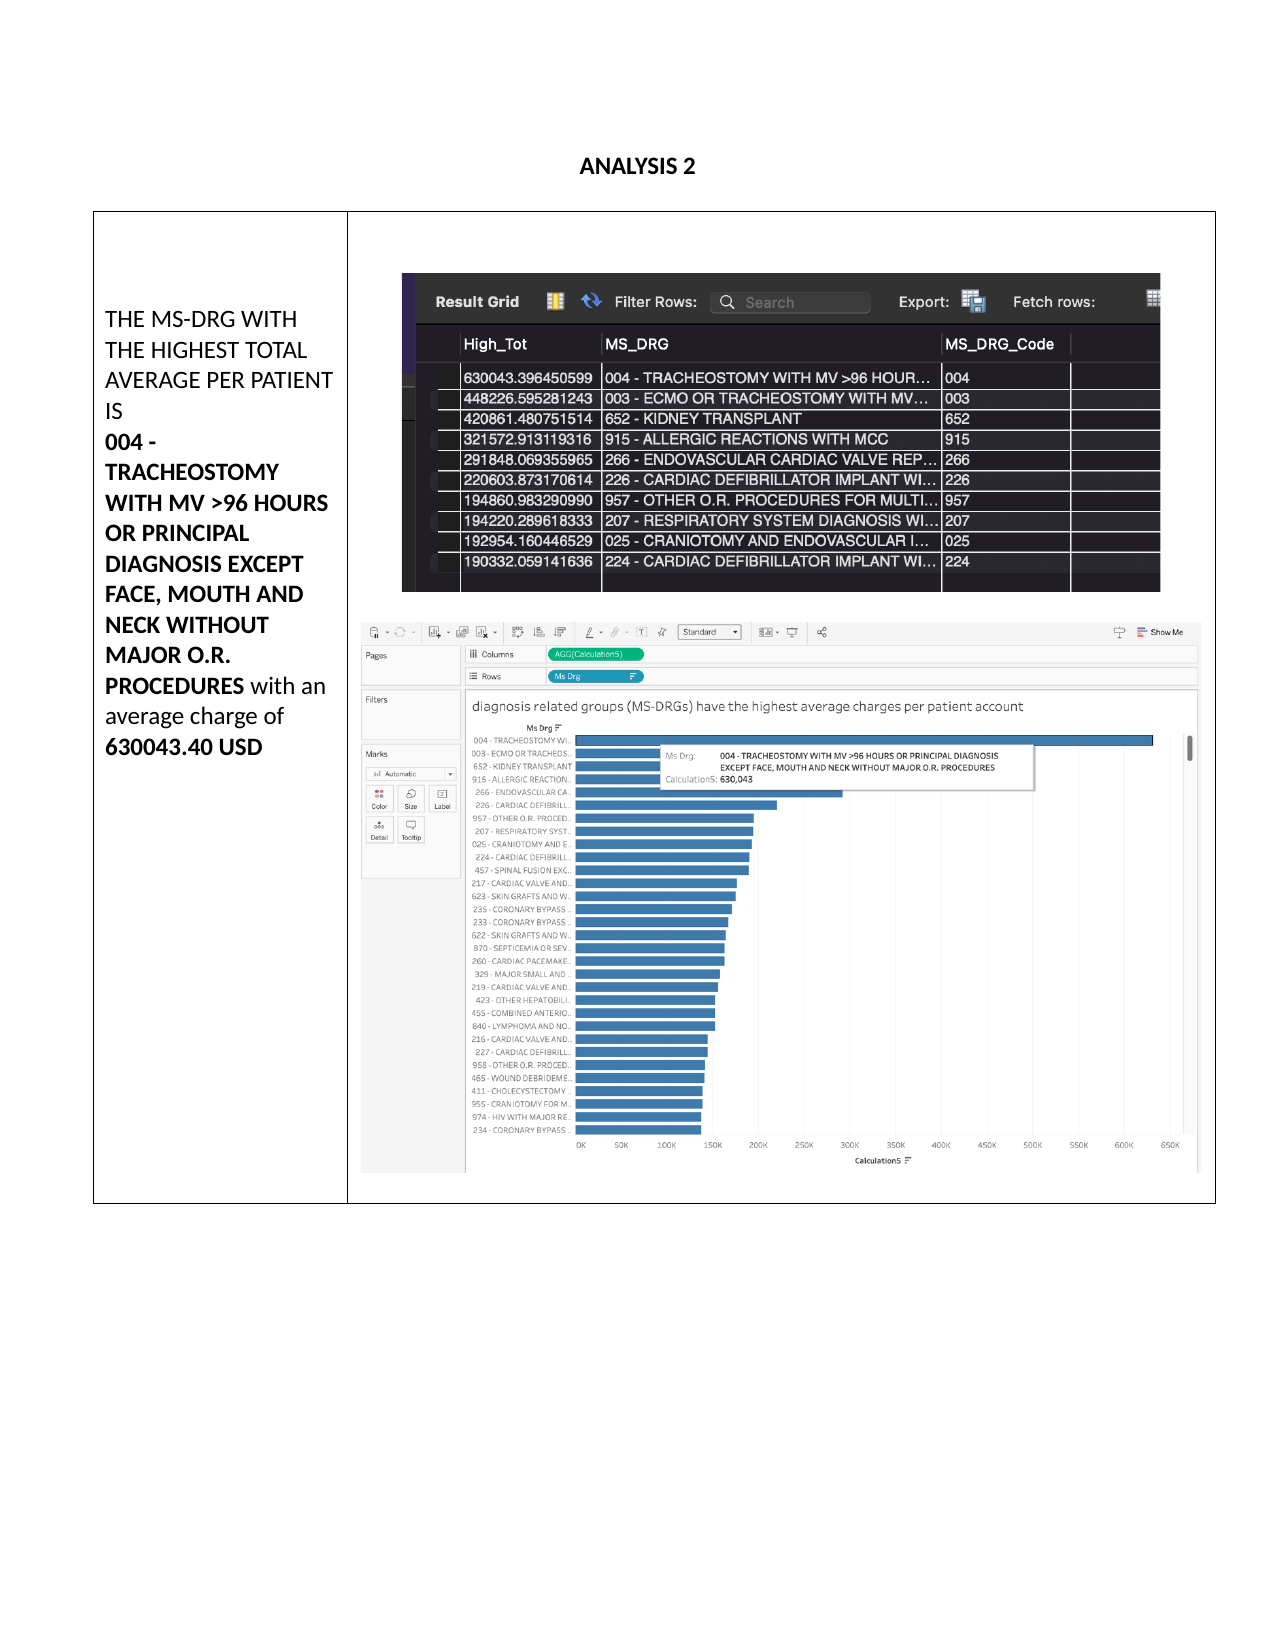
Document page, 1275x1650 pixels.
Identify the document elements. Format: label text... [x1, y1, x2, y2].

text ANALYSIS 2 [150, 150, 1125, 181]
picture [360, 622, 1202, 1173]
table_header [348, 212, 1215, 1203]
picture [401, 273, 1161, 592]
table_header THE MS-DRG WITH THE HIGHEST TOTAL AVERAGE PER PATIENT IS 004 - TRACHEOSTOMY WITH MV >96 HOURS OR PRINCIPAL DIAGNOSIS EXCEPT FACE, MOUTH AND NECK WITHOUT MAJOR O.R. PROCEDURES with an average charge of 630043.40 USD [94, 212, 347, 1203]
